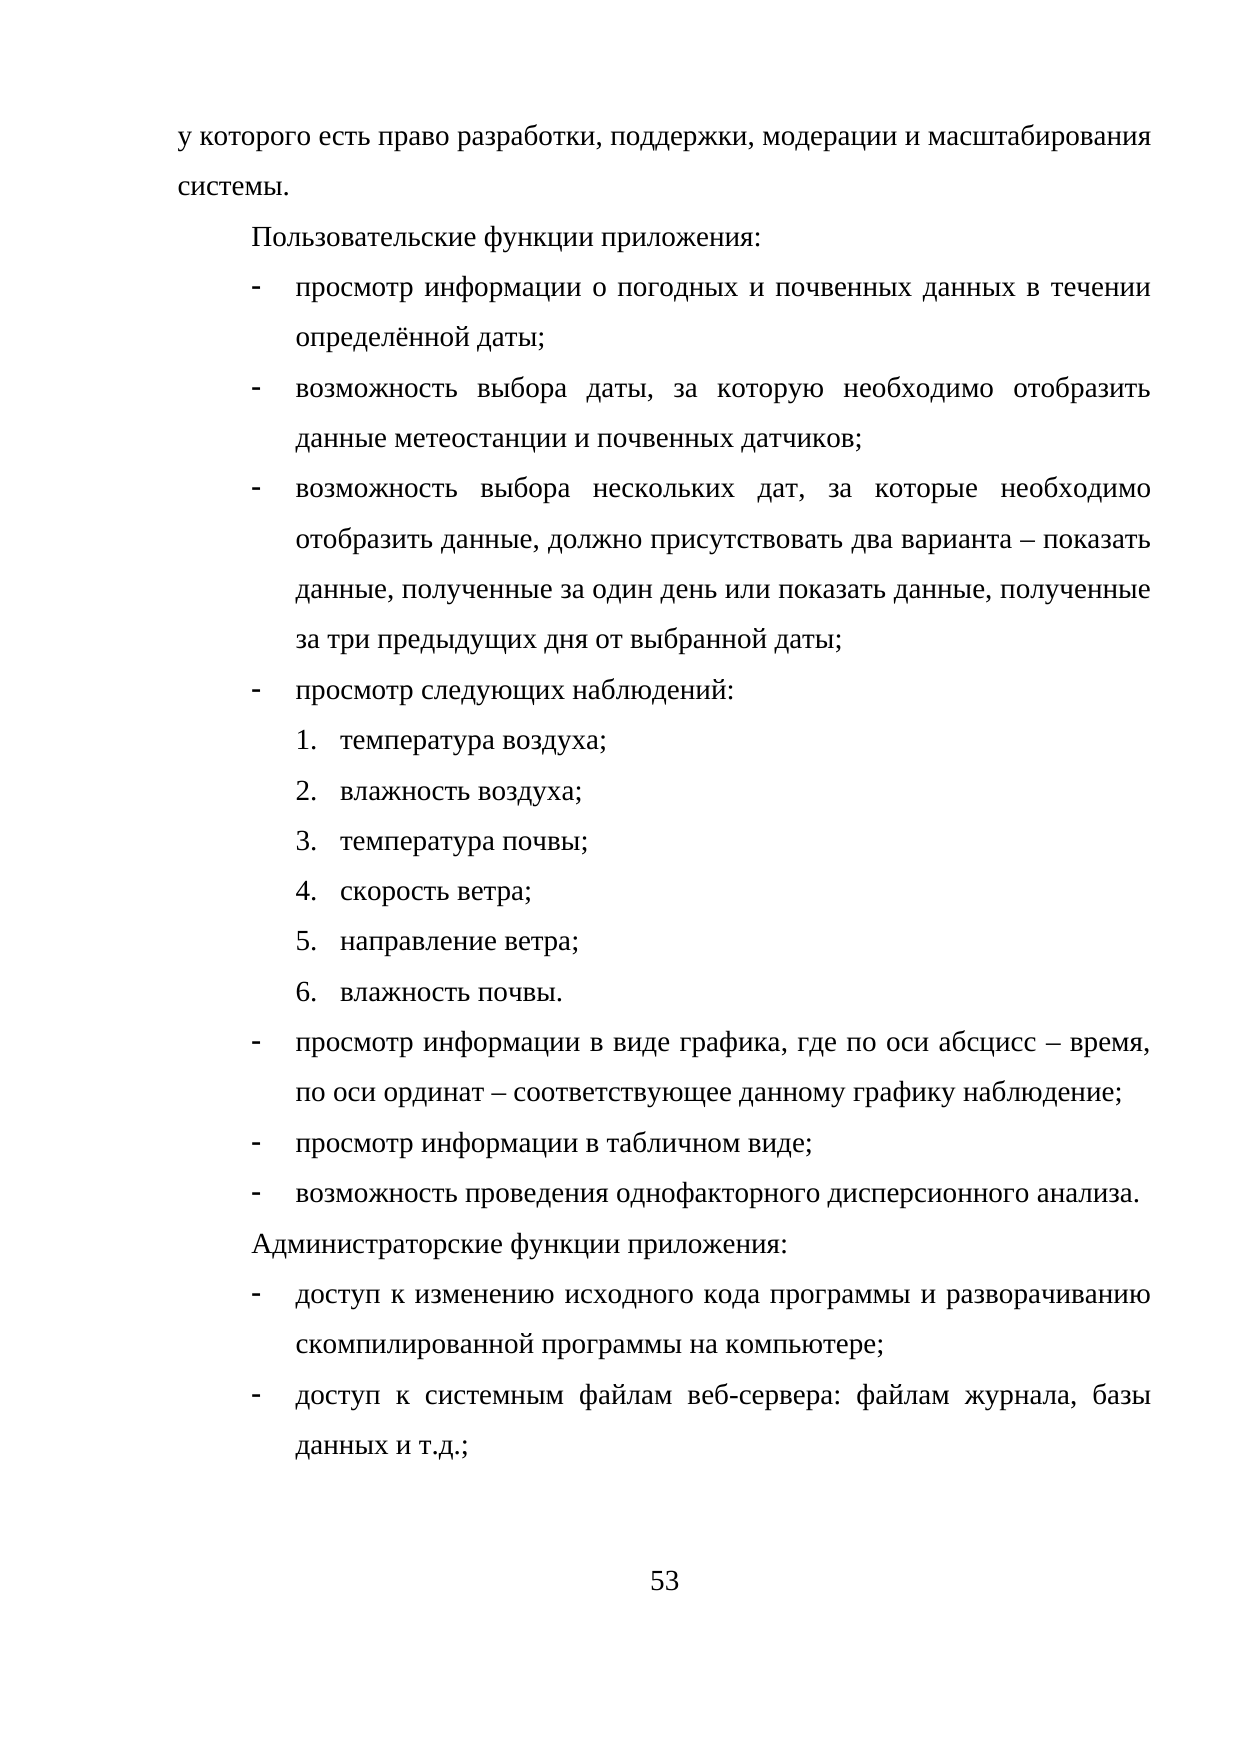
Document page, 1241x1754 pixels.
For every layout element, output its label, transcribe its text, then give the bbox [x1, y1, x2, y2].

list возможность выбора нескольких дат, за которые необходимо отобразить данные, должно присутствовать два варианта – показать данные, полученные за один день или показать данные, полученные за три предыдущих дня от выбранной даты; [251, 471, 1152, 655]
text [177, 118, 1152, 202]
list температура почвы; [295, 823, 1152, 856]
list доступ к системным файлам веб-сервера: файлам журнала, базы данных и т.д.; [251, 1377, 1152, 1461]
list влажность почвы. [295, 974, 1152, 1007]
text Администраторские функции приложения: [177, 1226, 1152, 1259]
list просмотр информации о погодных и почвенных данных в течении определённой даты; [251, 269, 1152, 353]
list температура воздуха; [295, 722, 1152, 756]
list просмотр информации в виде графика, где по оси абсцисс – время, по оси ординат – соответствующее данному графику наблюдение; [251, 1024, 1152, 1108]
list доступ к изменению исходного кода программы и разворачиванию скомпилированной программы на компьютере; [251, 1276, 1152, 1360]
list просмотр следующих наблюдений: [251, 672, 1152, 706]
list влажность воздуха; [295, 773, 1152, 806]
list направление ветра; [295, 923, 1152, 957]
text Пользовательские функции приложения: [177, 219, 1152, 252]
list просмотр информации в табличном виде; [251, 1125, 1152, 1158]
list скорость ветра; [295, 873, 1152, 907]
list возможность выбора даты, за которую необходимо отобразить данные метеостанции и почвенных датчиков; [251, 370, 1152, 454]
list возможность проведения однофакторного дисперсионного анализа. [251, 1175, 1152, 1209]
